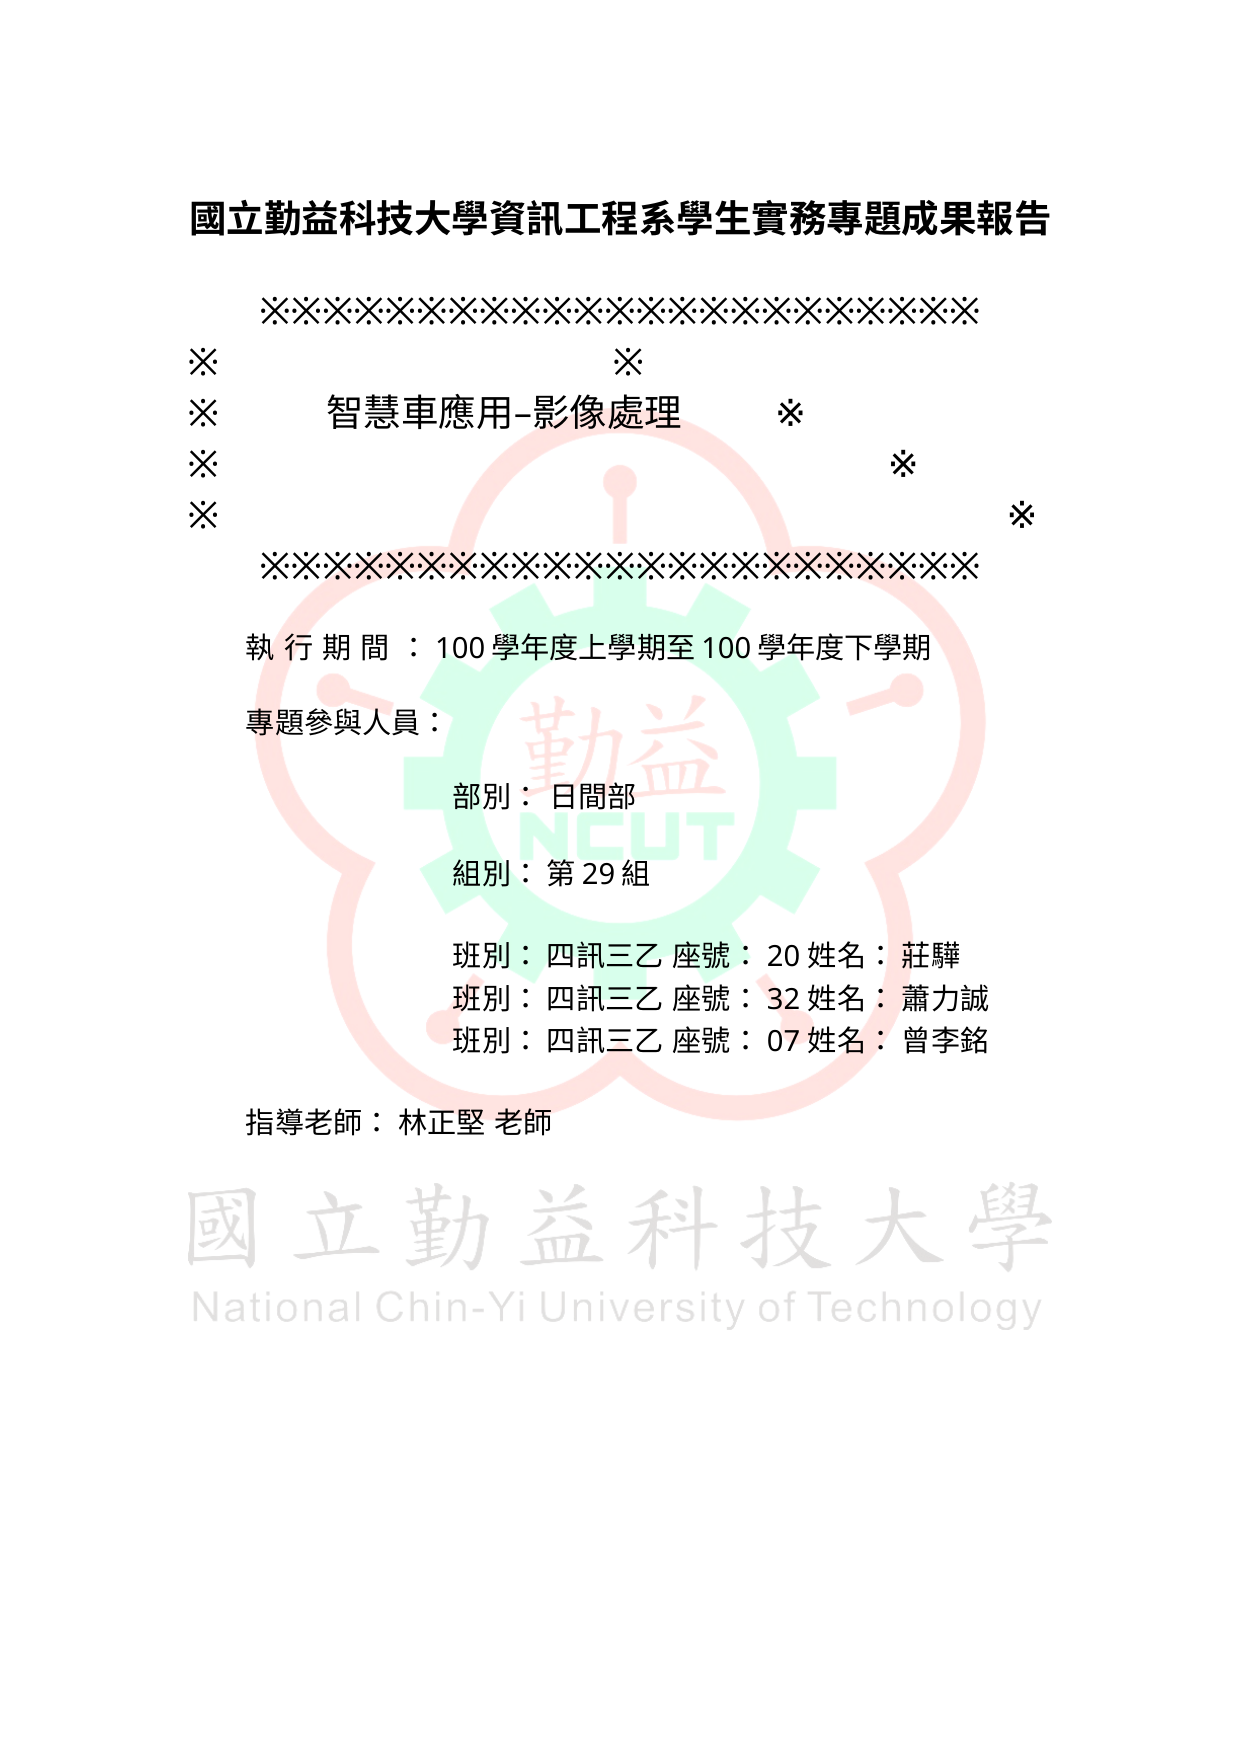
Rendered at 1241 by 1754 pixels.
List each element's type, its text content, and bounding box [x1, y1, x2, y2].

text 組別： 第29組 [246, 854, 1053, 893]
text ※ ※ [187, 489, 1053, 540]
text ※※※※※※※※※※※※※※※※※※※※※※※ [187, 540, 1053, 591]
text 指導老師： 林正堅 老師 [246, 1100, 1053, 1142]
text 班別： 四訊三乙 座號： 07 姓名： 曾李銘 [246, 1018, 1053, 1060]
text ※ ※ [187, 438, 1053, 489]
text ※ ※ [187, 336, 1053, 387]
text 執 行 期 間 ： 100學年度上學期至100學年度下學期 [246, 624, 1053, 667]
text 部別： 日間部 [246, 780, 1053, 814]
text 班別： 四訊三乙 座號： 20 姓名： 莊驊 [246, 933, 1053, 975]
text 國立勤益科技大學資訊工程系學生實務專題成果報告 [187, 198, 1053, 241]
text ※※※※※※※※※※※※※※※※※※※※※※※ [187, 284, 1053, 336]
text 專題參與人員： [246, 706, 1053, 740]
text 班別： 四訊三乙 座號： 32 姓名： 蕭力誠 [246, 975, 1053, 1018]
text ※ 智慧車應用–影像處理 ※ [187, 387, 1053, 438]
